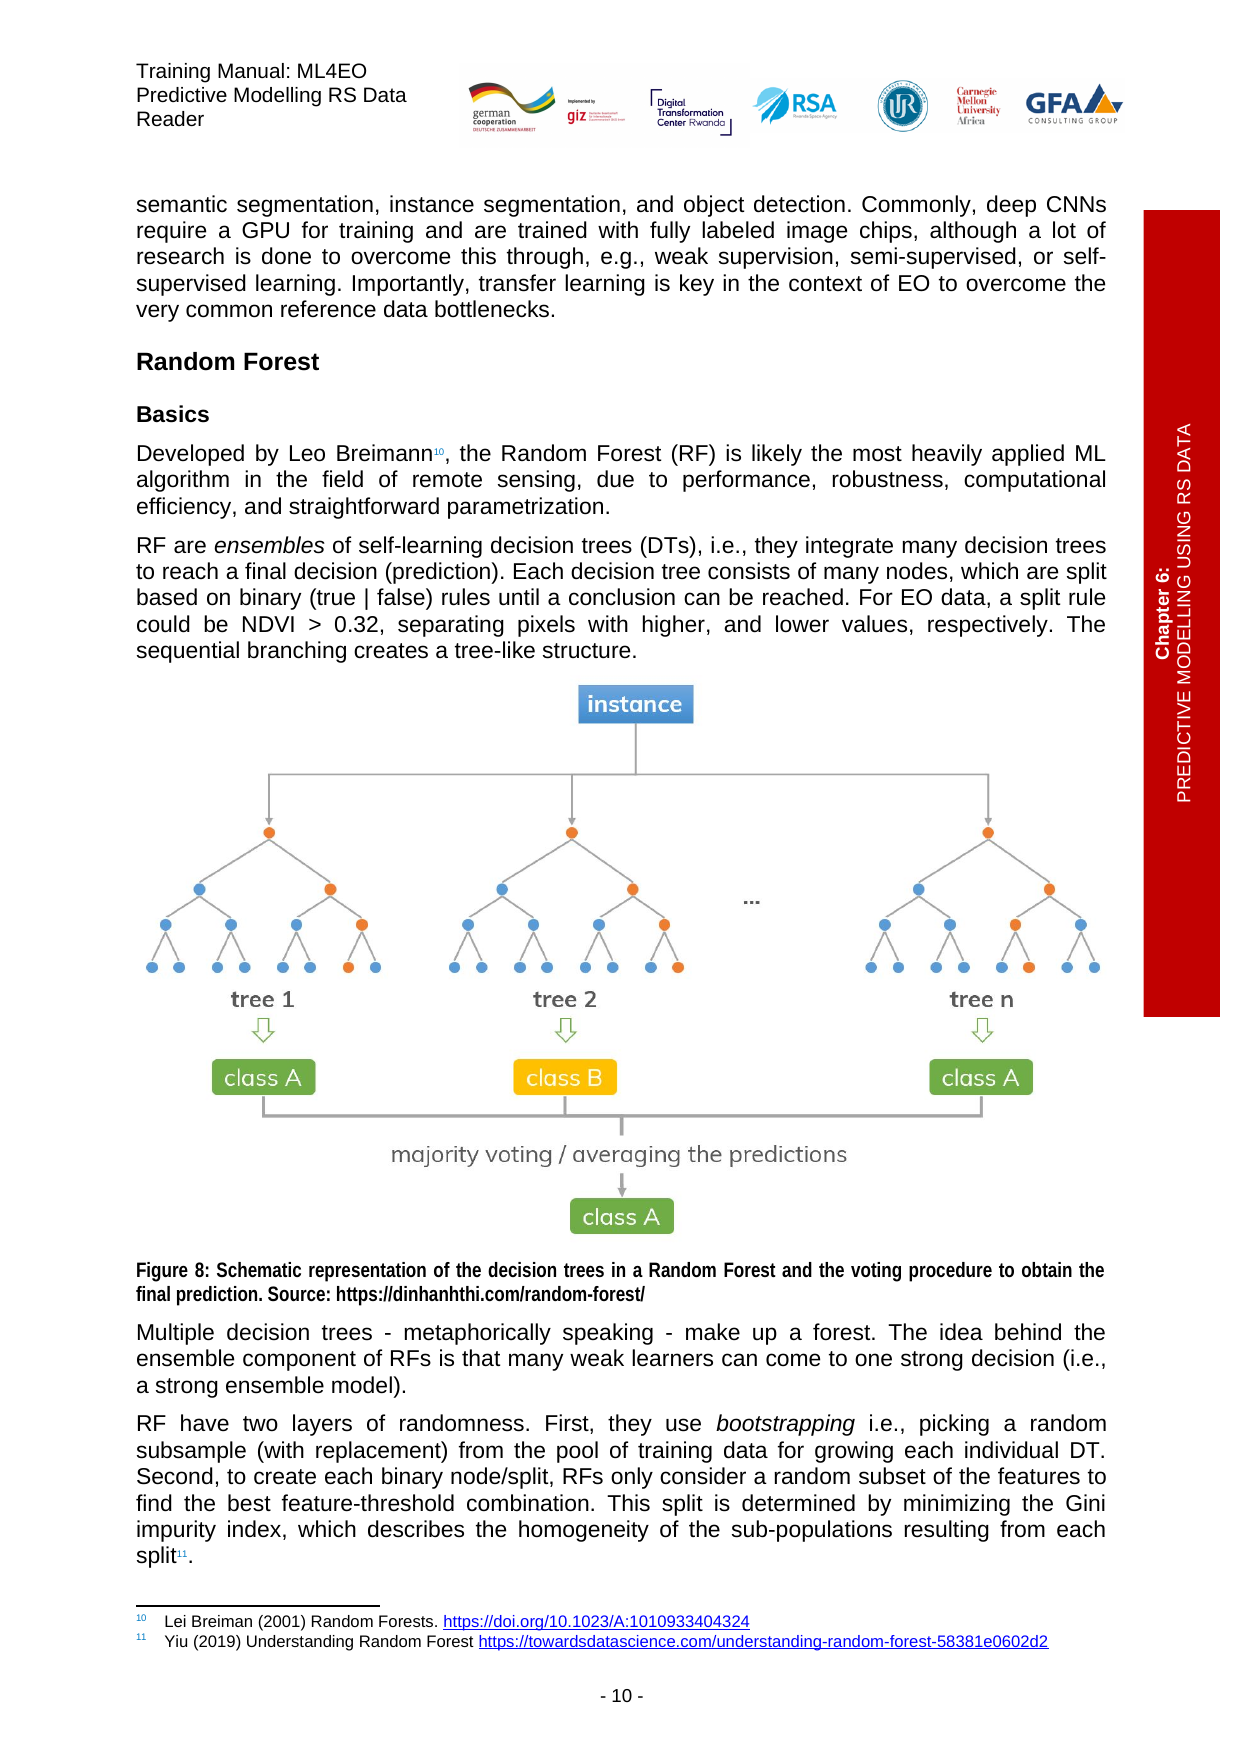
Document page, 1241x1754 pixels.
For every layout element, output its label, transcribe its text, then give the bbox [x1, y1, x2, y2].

picture [459, 63, 1125, 148]
text Figure 8: Schematic representation of the decision trees in a Random Forest and the voting procedure to obtain the final prediction. Source: https://dinhanhthi.com/random-forest/ [136, 1258, 1107, 1306]
picture [135, 675, 1108, 1246]
subtitle Basics [136, 401, 1107, 427]
text RF are ensembles of self-learning decision trees (DTs), i.e., they integrate many decision trees to reach a final decision (prediction). Each decision tree consists of many nodes, which are split based on binary (true | false) rules until a conclusion can be reached. For EO data, a split rule could be NDVI > 0.32, separating pixels with higher, and lower values, respectively. The sequential branching creates a tree-like structure. [136, 532, 1107, 663]
subtitle Random Forest [136, 347, 1107, 376]
text Multiple decision trees - metaphorically speaking - make up a forest. The idea behind the ensemble component of RFs is that many weak learners can come to one strong decision (i.e., a strong ensemble model). [136, 1319, 1107, 1398]
text RF have two layers of randomness. First, they use bootstrapping i.e., picking a random subsample (with replacement) from the pool of training data for growing each individual DT. Second, to create each binary node/split, RFs only consider a random subset of the features to find the best feature-threshold combination. This split is determined by minimizing the Gini impurity index, which describes the homogeneity of the sub-populations resulting from each split. [136, 1410, 1107, 1568]
text Developed by Leo Breimann, the Random Forest (RF) is likely the most heavily applied ML algorithm in the field of remote sensing, due to performance, robustness, computational efficiency, and straightforward parametrization. [136, 440, 1107, 519]
